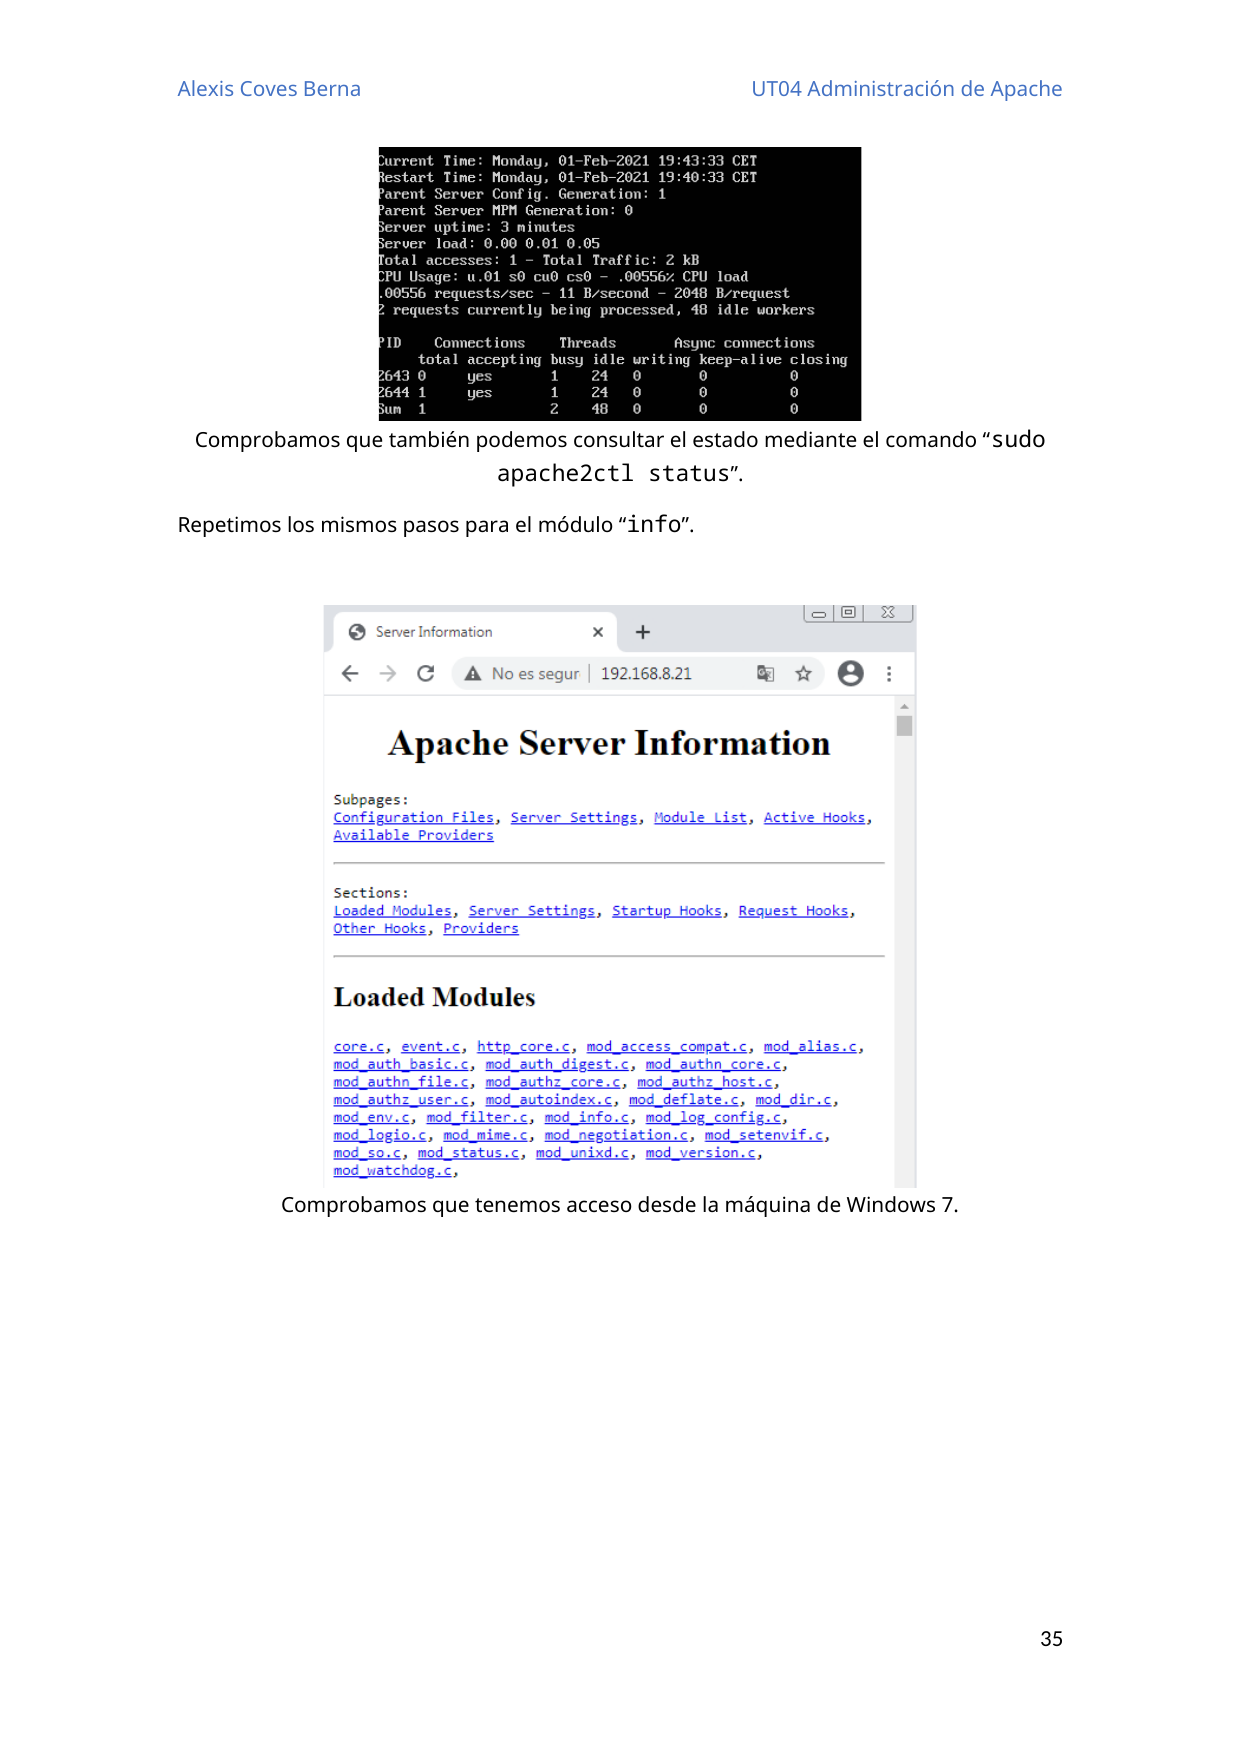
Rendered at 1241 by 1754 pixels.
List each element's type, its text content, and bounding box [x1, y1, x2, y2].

picture [323, 605, 917, 1188]
picture [378, 147, 862, 421]
text Repetimos los mismos pasos para el módulo “info”. [177, 508, 1063, 539]
